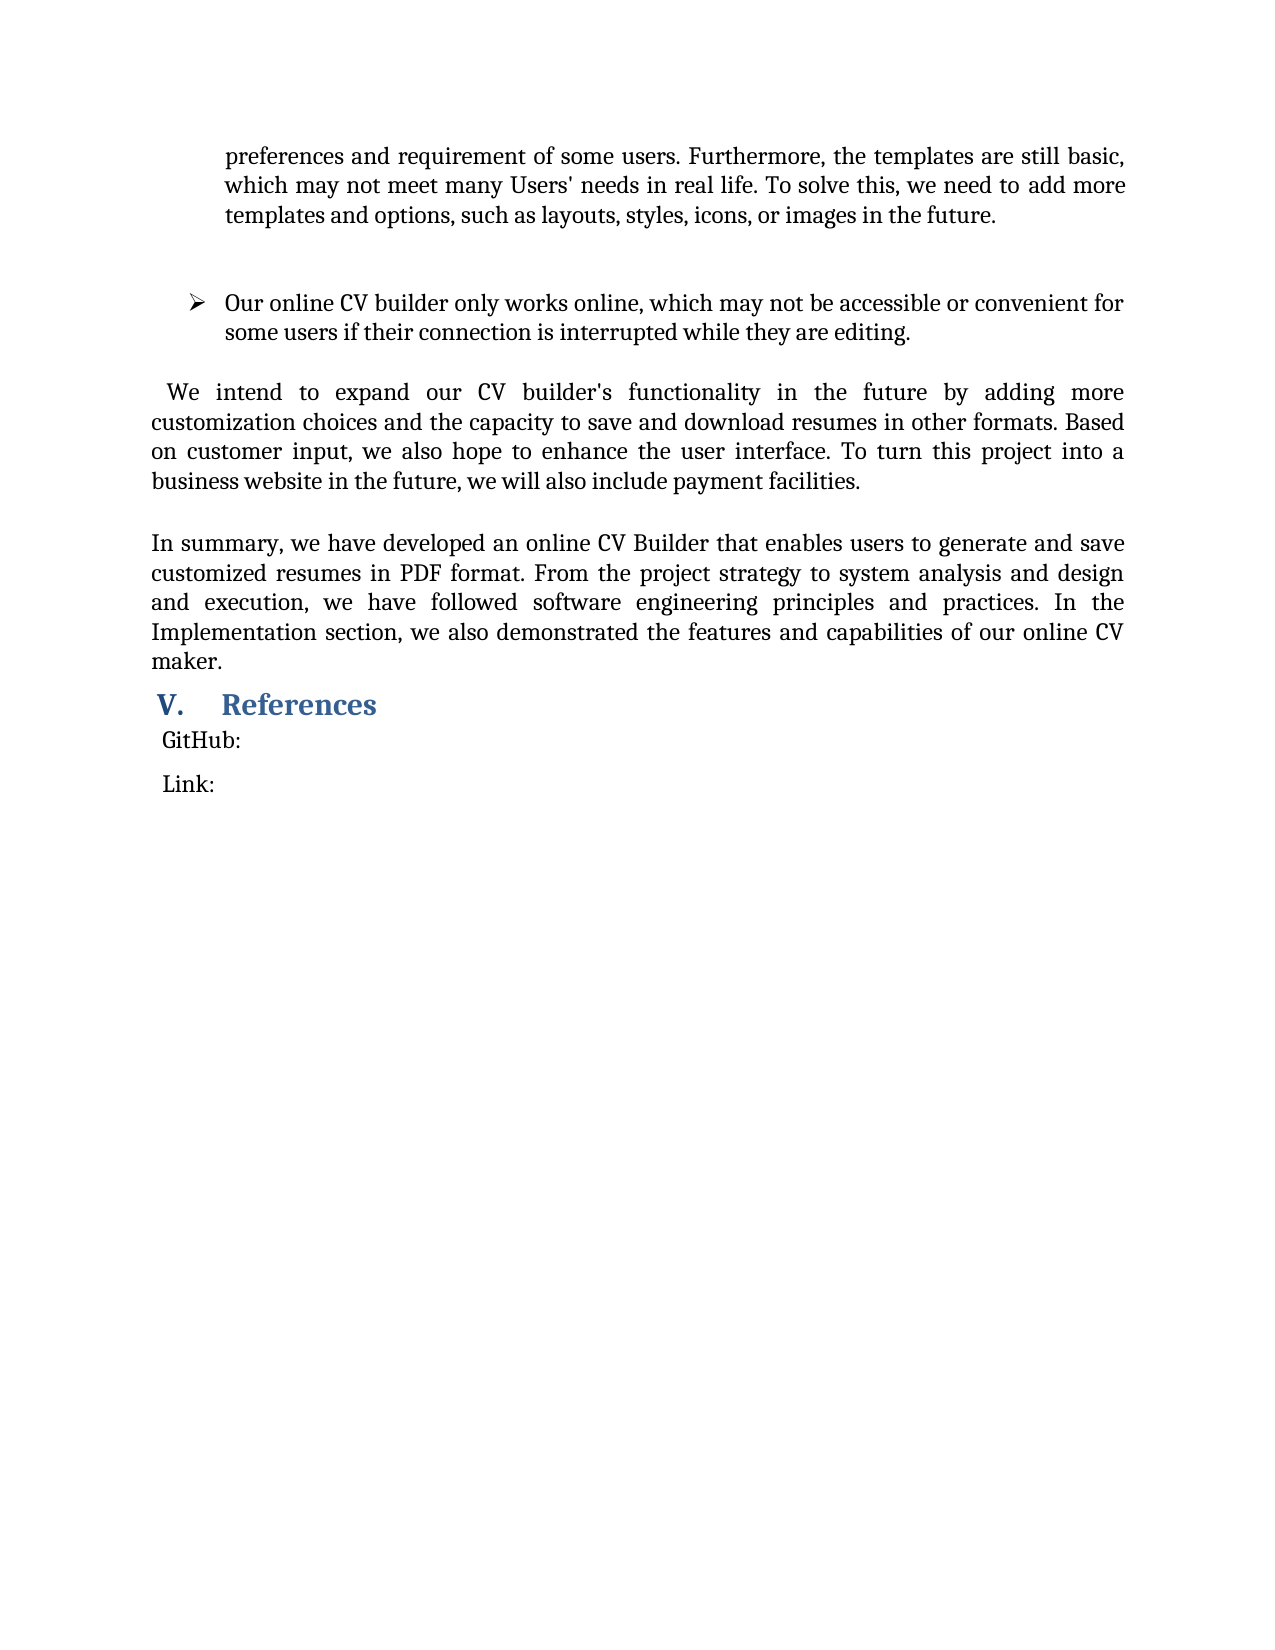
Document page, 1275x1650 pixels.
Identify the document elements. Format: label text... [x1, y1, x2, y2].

text In summary, we have developed an online CV Builder that enables users to generate and save customized resumes in PDF format. From the project strategy to system analysis and design and execution, we have followed software engineering principles and practices. In the Implementation section, we also demonstrated the features and capabilities of our online CV maker. [151, 499, 1126, 676]
text Link: [161, 769, 732, 798]
list Our online CV builder only works online, which may not be accessible or convenient for some users if their connection is interrupted while they are editing. [187, 289, 1126, 347]
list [187, 142, 1126, 229]
subtitle References [184, 687, 1275, 723]
text We intend to expand our CV builder's functionality in the future by adding more customization choices and the capacity to save and download resumes in other formats. Based on customer input, we also hope to enhance the user interface. To turn this project into a business website in the future, we will also include payment facilities. [151, 378, 1126, 496]
text GitHub: [161, 726, 732, 755]
